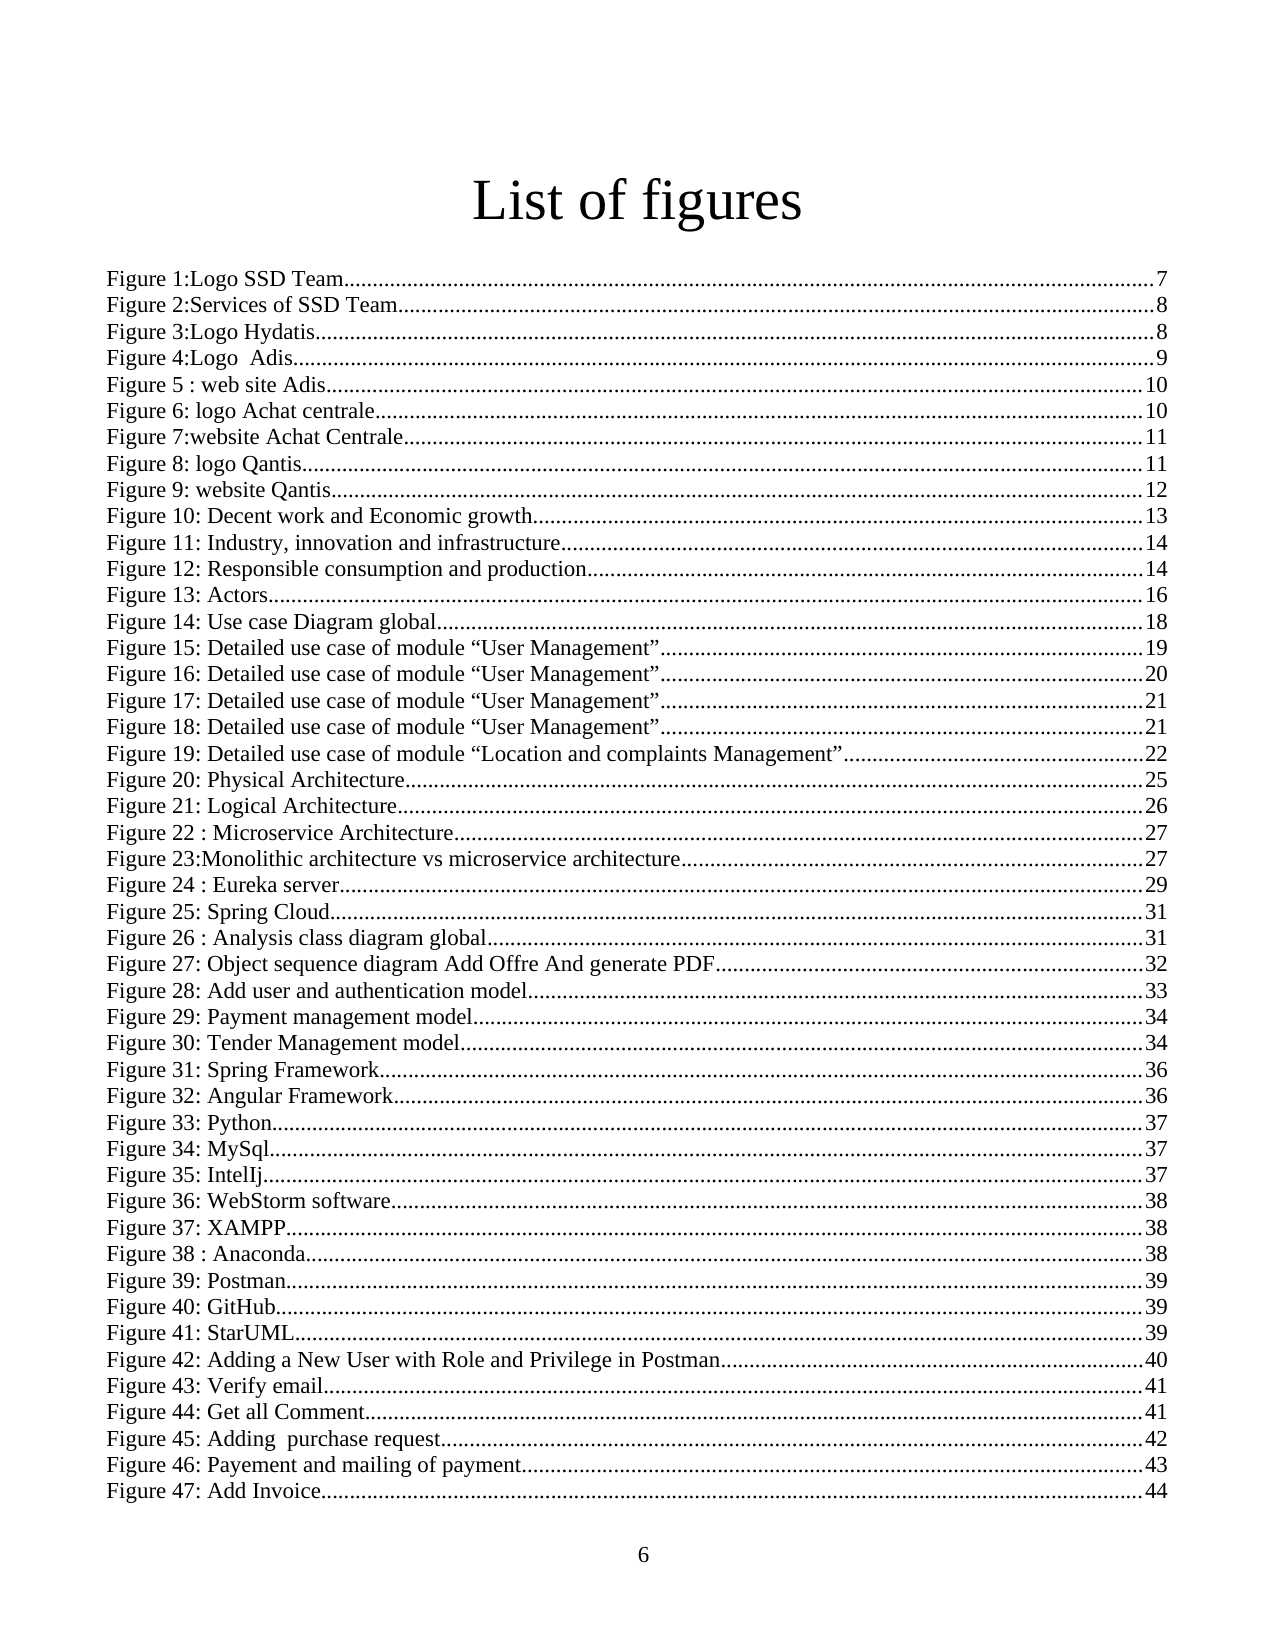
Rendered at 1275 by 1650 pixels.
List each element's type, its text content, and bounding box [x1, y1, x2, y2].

text Figure 12: Responsible consumption and production 14 [106, 555, 1169, 581]
text Figure 6: logo Achat centrale 10 [106, 397, 1169, 423]
text Figure 43: Verify email 41 [106, 1372, 1169, 1398]
text Figure 26 : Analysis class diagram global 31 [106, 924, 1169, 950]
text Figure 20: Physical Architecture 25 [106, 766, 1169, 792]
text Figure 34: MySql 37 [106, 1135, 1169, 1161]
text Figure 41: StarUML 39 [106, 1319, 1169, 1346]
text Figure 39: Postman 39 [106, 1267, 1169, 1293]
text Figure 23:Monolithic architecture vs microservice architecture 27 [106, 845, 1169, 871]
text Figure 2:Services of SSD Team 8 [106, 292, 1169, 318]
text Figure 5 : web site Adis 10 [106, 371, 1169, 397]
text Figure 25: Spring Cloud 31 [106, 898, 1169, 924]
text Figure 40: GitHub 39 [106, 1293, 1169, 1319]
text Figure 3:Logo Hydatis 8 [106, 318, 1169, 344]
text Figure 35: IntelIj 37 [106, 1161, 1169, 1188]
text Figure 45: Adding purchase request 42 [106, 1425, 1169, 1451]
text Figure 9: website Qantis 12 [106, 476, 1169, 502]
text Figure 8: logo Qantis 11 [106, 450, 1169, 476]
text Figure 17: Detailed use case of module “User Management” 21 [106, 687, 1169, 713]
text Figure 31: Spring Framework 36 [106, 1056, 1169, 1082]
text Figure 14: Use case Diagram global 18 [106, 608, 1169, 634]
text Figure 37: XAMPP 38 [106, 1214, 1169, 1240]
text Figure 16: Detailed use case of module “User Management” 20 [106, 661, 1169, 687]
text Figure 1:Logo SSD Team 7 [106, 265, 1169, 292]
text Figure 15: Detailed use case of module “User Management” 19 [106, 634, 1169, 661]
text Figure 4:Logo Adis 9 [106, 344, 1169, 371]
text Figure 28: Add user and authentication model 33 [106, 977, 1169, 1003]
text Figure 19: Detailed use case of module “Location and complaints Management” 22 [106, 739, 1169, 766]
text Figure 7:website Achat Centrale 11 [106, 423, 1169, 450]
text Figure 42: Adding a New User with Role and Privilege in Postman 40 [106, 1346, 1169, 1372]
text Figure 30: Tender Management model 34 [106, 1029, 1169, 1056]
text Figure 38 : Anaconda 38 [106, 1240, 1169, 1267]
text Figure 46: Payement and mailing of payment 43 [106, 1451, 1169, 1477]
text Figure 29: Payment management model 34 [106, 1003, 1169, 1029]
text Figure 33: Python 37 [106, 1108, 1169, 1135]
text Figure 18: Detailed use case of module “User Management” 21 [106, 713, 1169, 739]
text Figure 22 : Microservice Architecture 27 [106, 819, 1169, 845]
text Figure 24 : Eureka server 29 [106, 871, 1169, 898]
text Figure 13: Actors 16 [106, 581, 1169, 608]
text Figure 11: Industry, innovation and infrastructure 14 [106, 529, 1169, 555]
text Figure 27: Object sequence diagram Add Offre And generate PDF 32 [106, 950, 1169, 977]
text Figure 47: Add Invoice 44 [106, 1477, 1169, 1504]
text Figure 36: WebStorm software 38 [106, 1188, 1169, 1214]
text List of figures [107, 164, 1169, 232]
text Figure 44: Get all Comment 41 [106, 1398, 1169, 1425]
text Figure 21: Logical Architecture 26 [106, 792, 1169, 819]
text Figure 10: Decent work and Economic growth 13 [106, 502, 1169, 529]
text Figure 32: Angular Framework 36 [106, 1082, 1169, 1108]
